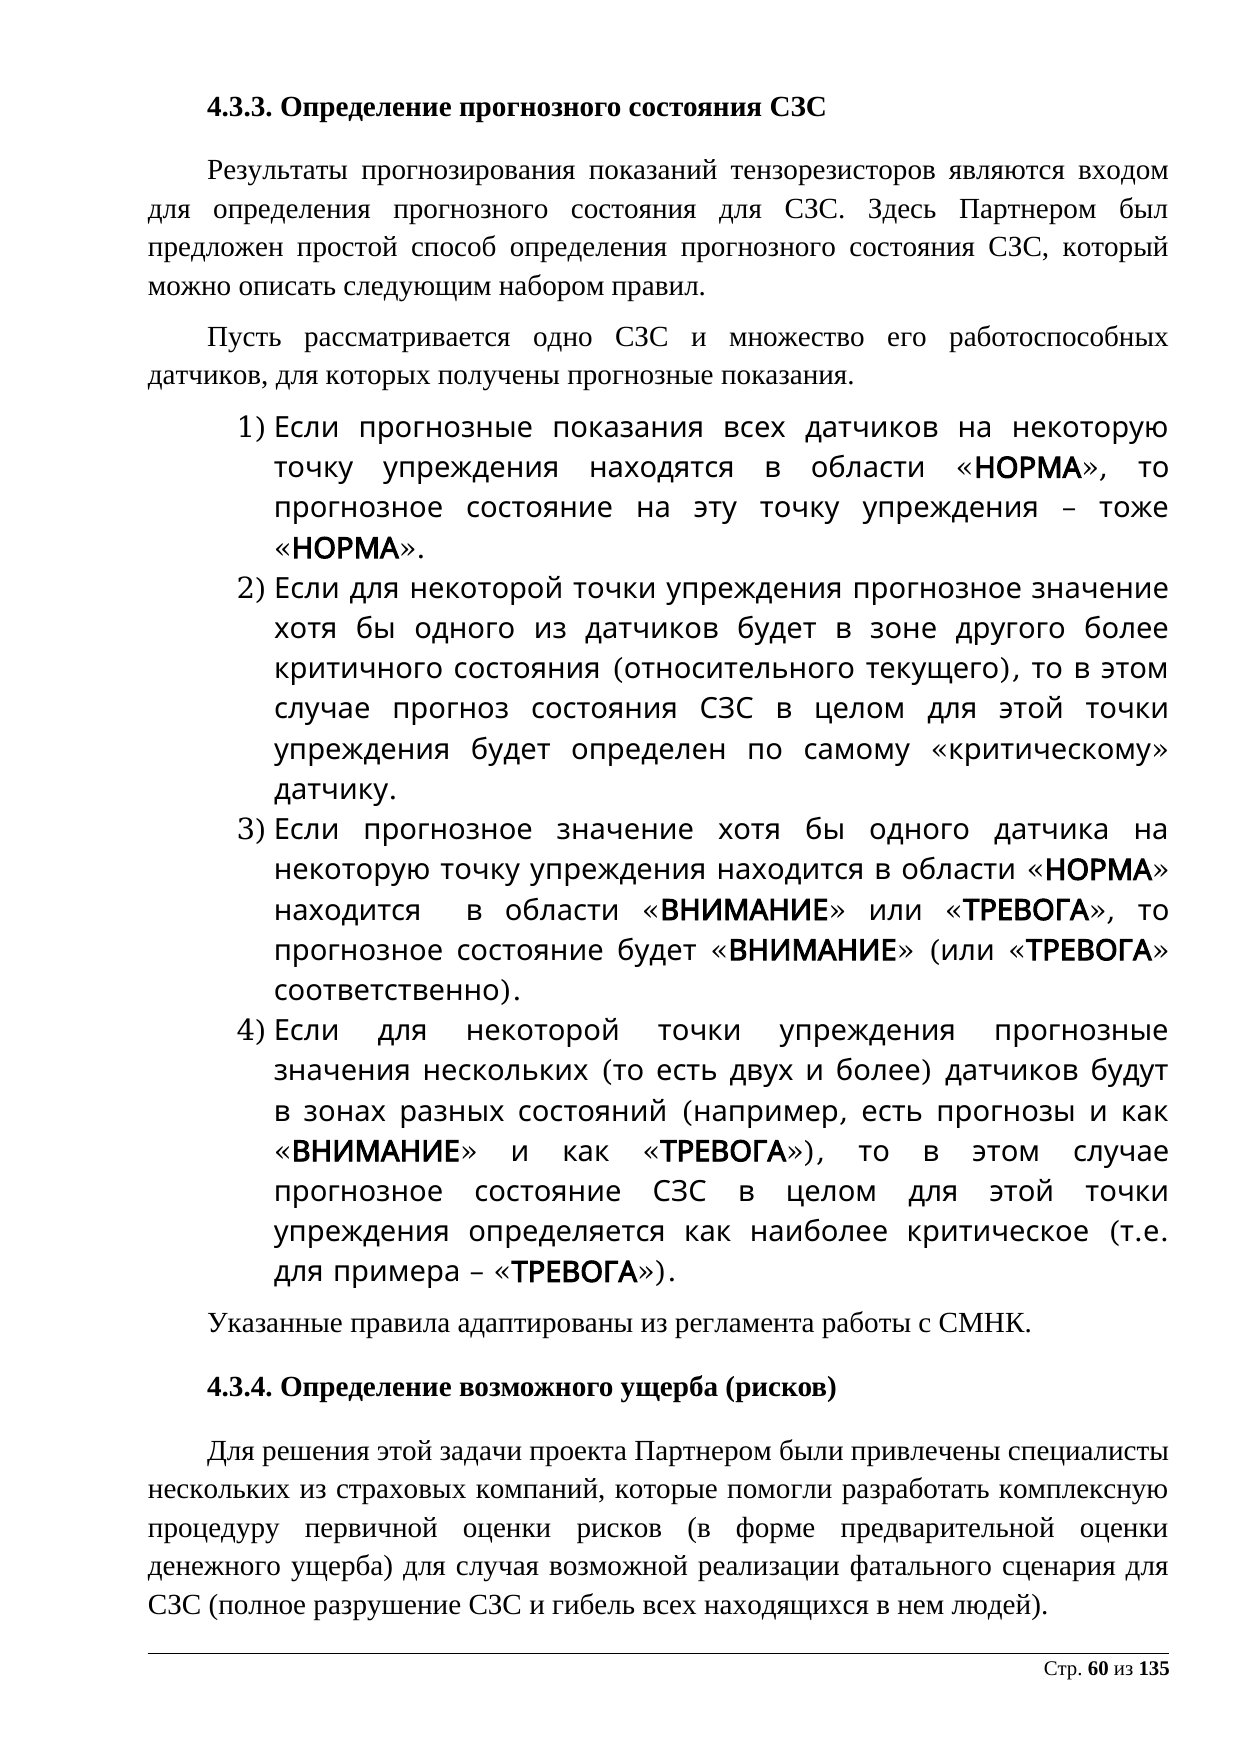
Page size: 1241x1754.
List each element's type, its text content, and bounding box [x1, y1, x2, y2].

text Для решения этой задачи проекта Партнером были привлечены специалисты нескольких из страховых компаний, которые помогли разработать комплексную процедуру первичной оценки рисков (в форме предварительной оценки денежного ущерба) для случая возможной реализации фатального сценария для СЗС (полное разрушение СЗС и гибель всех находящихся в нем людей). [148, 1433, 1169, 1620]
list Если для некоторой точки упреждения прогнозное значение хотя бы одного из датчиков будет в зоне другого более критичного состояния (относительного текущего), то в этом случае прогноз состояния СЗС в целом для этой точки упреждения будет определен по самому «критическому» датчику. [236, 569, 1169, 805]
text Результаты прогнозирования показаний тензорезисторов являются входом для определения прогнозного состояния для СЗС. Здесь Партнером был предложен простой способ определения прогнозного состояния СЗС, который можно описать следующим набором правил. [148, 152, 1169, 301]
list Если для некоторой точки упреждения прогнозные значения нескольких (то есть двух и более) датчиков будут в зонах разных состояний (например, есть прогнозы и как «ВНИМАНИЕ» и как «ТРЕВОГА»), то в этом случае прогнозное состояние СЗС в целом для этой точки упреждения определяется как наиболее критическое (т.е. для примера – «ТРЕВОГА»). [236, 1012, 1169, 1288]
text Пусть рассматривается одно СЗС и множество его работоспособных датчиков, для которых получены прогнозные показания. [148, 319, 1169, 391]
list Если прогнозное значение хотя бы одного датчика на некоторую точку упреждения находится в области «НОРМА» находится в области «ВНИМАНИЕ» или «ТРЕВОГА», то прогнозное состояние будет «ВНИМАНИЕ» (или «ТРЕВОГА» соответственно). [236, 811, 1169, 1006]
list Если прогнозные показания всех датчиков на некоторую точку упреждения находятся в области «НОРМА», то прогнозное состояние на эту точку упреждения – тоже «НОРМА». [236, 408, 1169, 564]
text Указанные правила адаптированы из регламента работы с СМНК. [148, 1306, 1169, 1339]
text 4.3.4. Определение возможного ущерба (рисков) [148, 1369, 1169, 1403]
text 4.3.3. Определение прогнозного состояния СЗС [148, 89, 1169, 122]
